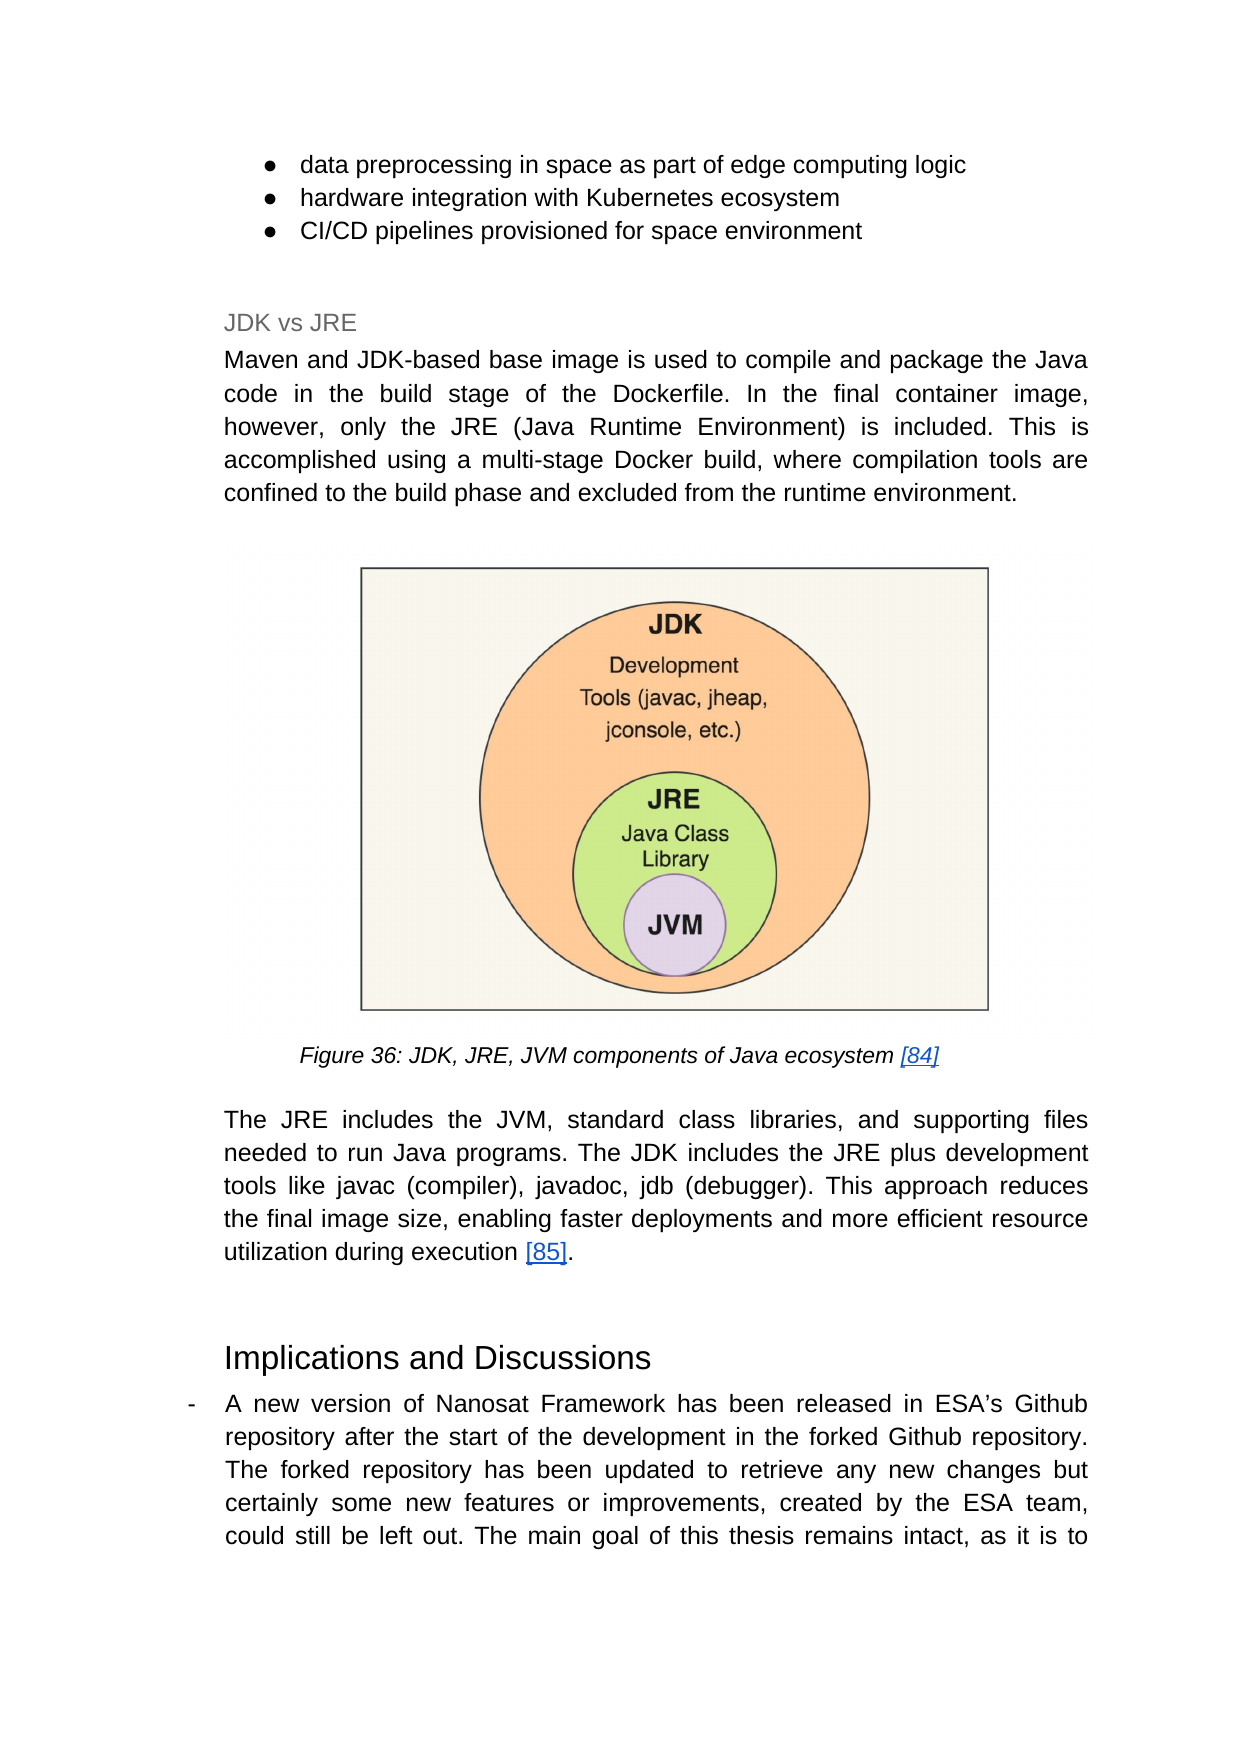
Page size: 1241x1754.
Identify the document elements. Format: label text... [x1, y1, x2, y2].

subtitle Implications and Discussions [224, 1338, 1090, 1376]
list CI/CD pipelines provisioned for space environment [262, 216, 1090, 245]
text Maven and JDK-based base image is used to compile and package the Java code in the build stage of the Dockerfile. In the final container image, however, only the JRE (Java Runtime Environment) is included. This is accomplished using a multi-stage Docker build, where compilation tools are confined to the build phase and excluded from the runtime environment. [224, 346, 1090, 506]
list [187, 1389, 1090, 1550]
list data preprocessing in space as part of edge computing logic [262, 150, 1090, 179]
text Figure 36: JDK, JRE, JVM components of Java ecosystem [84] [150, 1042, 1090, 1068]
text The JRE includes the JVM, standard class libraries, and supporting files needed to run Java programs. The JDK includes the JRE plus development tools like javac (compiler), javadoc, jdb (debugger). This approach reduces the final image size, enabling faster deployments and more efficient resource utilization during execution [85]. [224, 1105, 1090, 1266]
picture [223, 543, 1102, 1039]
list hardware integration with Kubernetes ecosystem [262, 183, 1090, 212]
subtitle JDK vs JRE [224, 308, 1090, 337]
